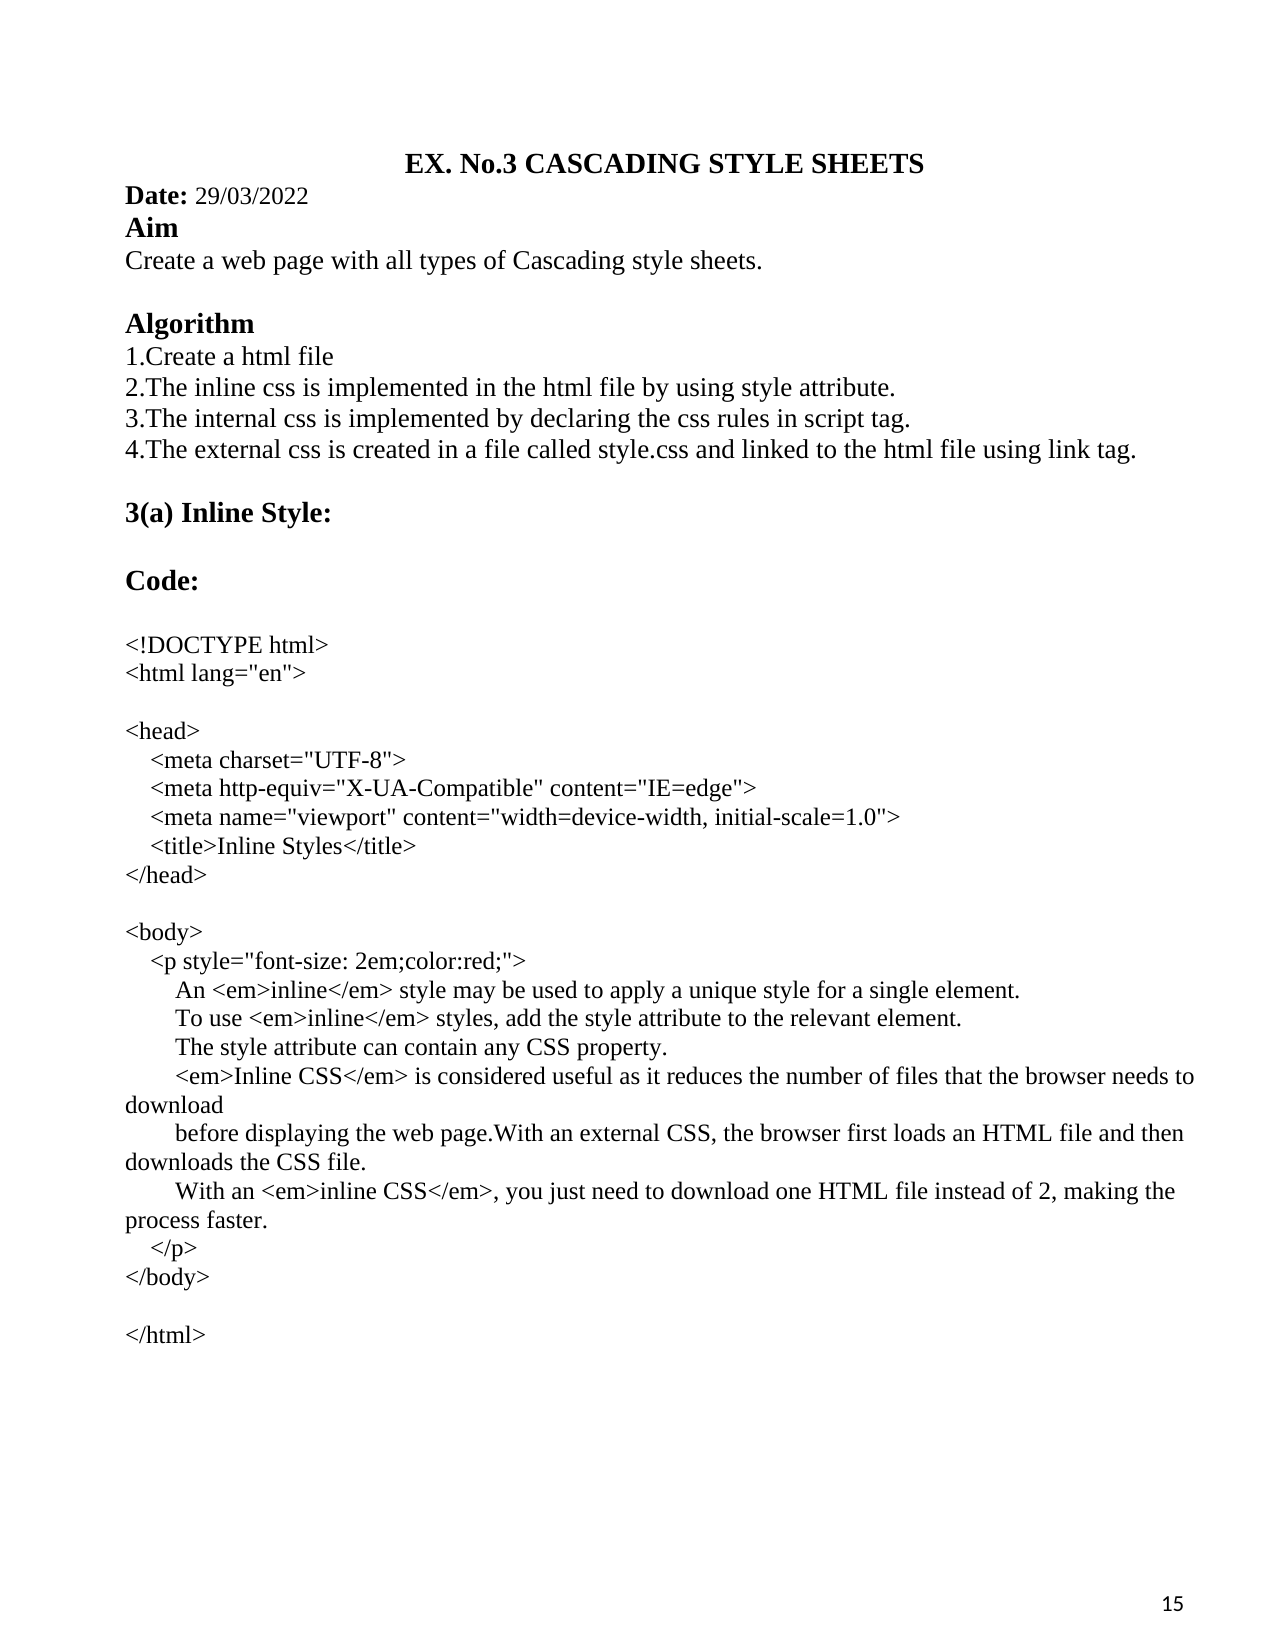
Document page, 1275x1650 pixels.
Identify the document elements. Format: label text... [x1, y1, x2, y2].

text </p> [125, 1233, 1204, 1262]
text 4.The external css is created in a file called style.css and linked to the html file using link tag. [125, 433, 1204, 464]
text 3.The internal css is implemented by declaring the css rules in script tag. [125, 402, 1204, 433]
text With an <em>inline CSS</em>, you just need to download one HTML file instead of 2, making the process faster. [125, 1176, 1204, 1233]
text <title>Inline Styles</title> [125, 831, 1204, 860]
text The style attribute can contain any CSS property. [125, 1032, 1204, 1061]
text Algorithm [125, 306, 1204, 340]
text 2.The inline css is implemented in the html file by using style attribute. [125, 371, 1204, 402]
text <meta http-equiv="X-UA-Compatible" content="IE=edge"> [125, 773, 1204, 802]
text 3(a) Inline Style: [125, 496, 1204, 529]
text An <em>inline</em> style may be used to apply a unique style for a single element. [125, 975, 1204, 1003]
text 1.Create a html file [125, 340, 1204, 371]
text <meta charset="UTF-8"> [125, 745, 1204, 773]
text <p style="font-size: 2em;color:red;"> [125, 946, 1204, 975]
text </head> [125, 860, 1204, 888]
text <head> [125, 716, 1204, 745]
text Code: [125, 563, 1204, 596]
text Create a web page with all types of Cascading style sheets. [125, 244, 1204, 275]
text <body> [125, 917, 1204, 946]
text Aim [125, 211, 1204, 244]
text </body> [125, 1262, 1204, 1291]
text To use <em>inline</em> styles, add the style attribute to the relevant element. [125, 1003, 1204, 1032]
text EX. No.3 CASCADING STYLE SHEETS [125, 146, 1204, 179]
text before displaying the web page.With an external CSS, the browser first loads an HTML file and then downloads the CSS file. [125, 1118, 1204, 1176]
text <meta name="viewport" content="width=device-width, initial-scale=1.0"> [125, 802, 1204, 831]
text <html lang="en"> [125, 658, 1204, 687]
text <!DOCTYPE html> [125, 630, 1204, 658]
text <em>Inline CSS</em> is considered useful as it reduces the number of files that the browser needs to download [125, 1061, 1204, 1118]
text </html> [125, 1320, 1204, 1348]
text Date: 29/03/2022 [125, 179, 1204, 211]
